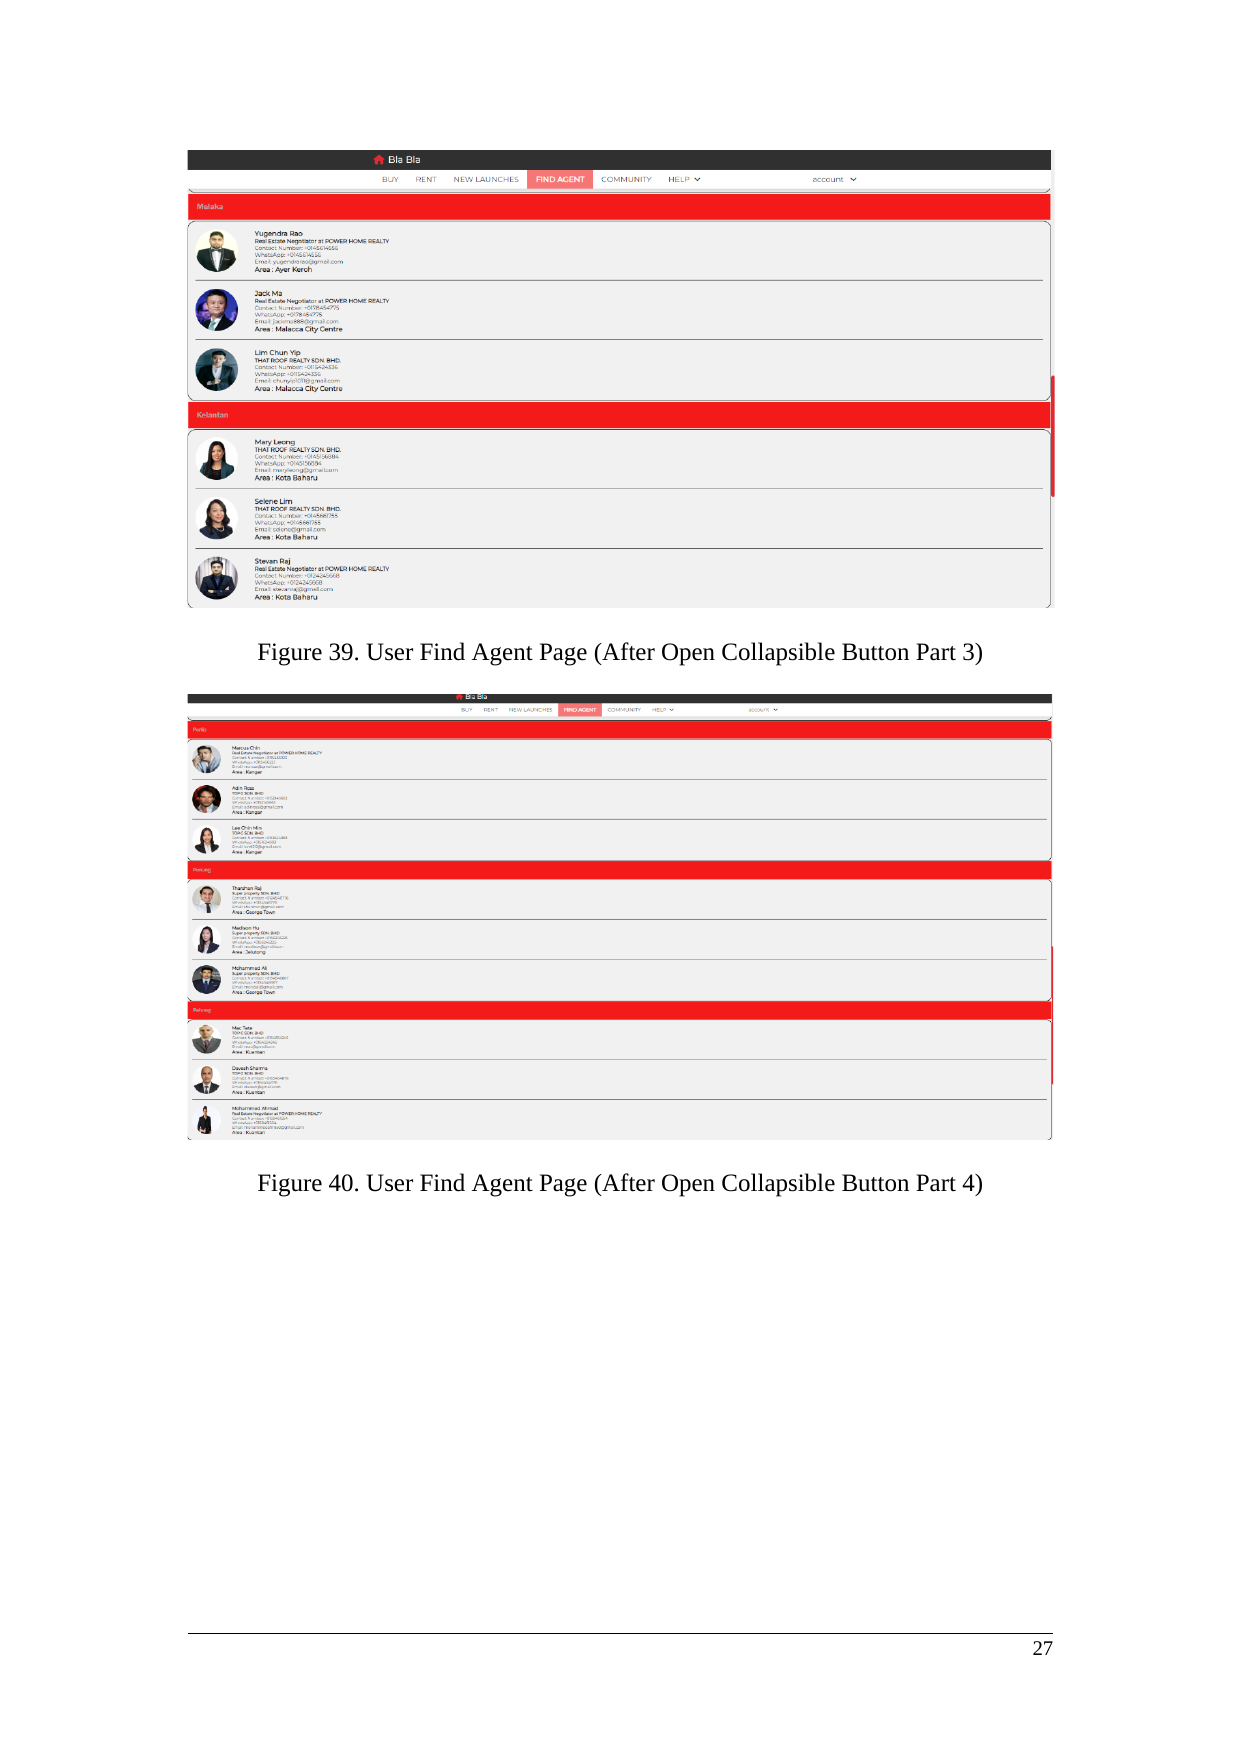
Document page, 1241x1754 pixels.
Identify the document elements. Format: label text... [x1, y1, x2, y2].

picture [187, 150, 1055, 608]
text Figure 39. User Find Agent Page (After Open Collapsible Button Part 3) [187, 637, 1053, 665]
text Figure 40. User Find Agent Page (After Open Collapsible Button Part 4) [187, 1168, 1053, 1197]
picture [187, 694, 1054, 1140]
